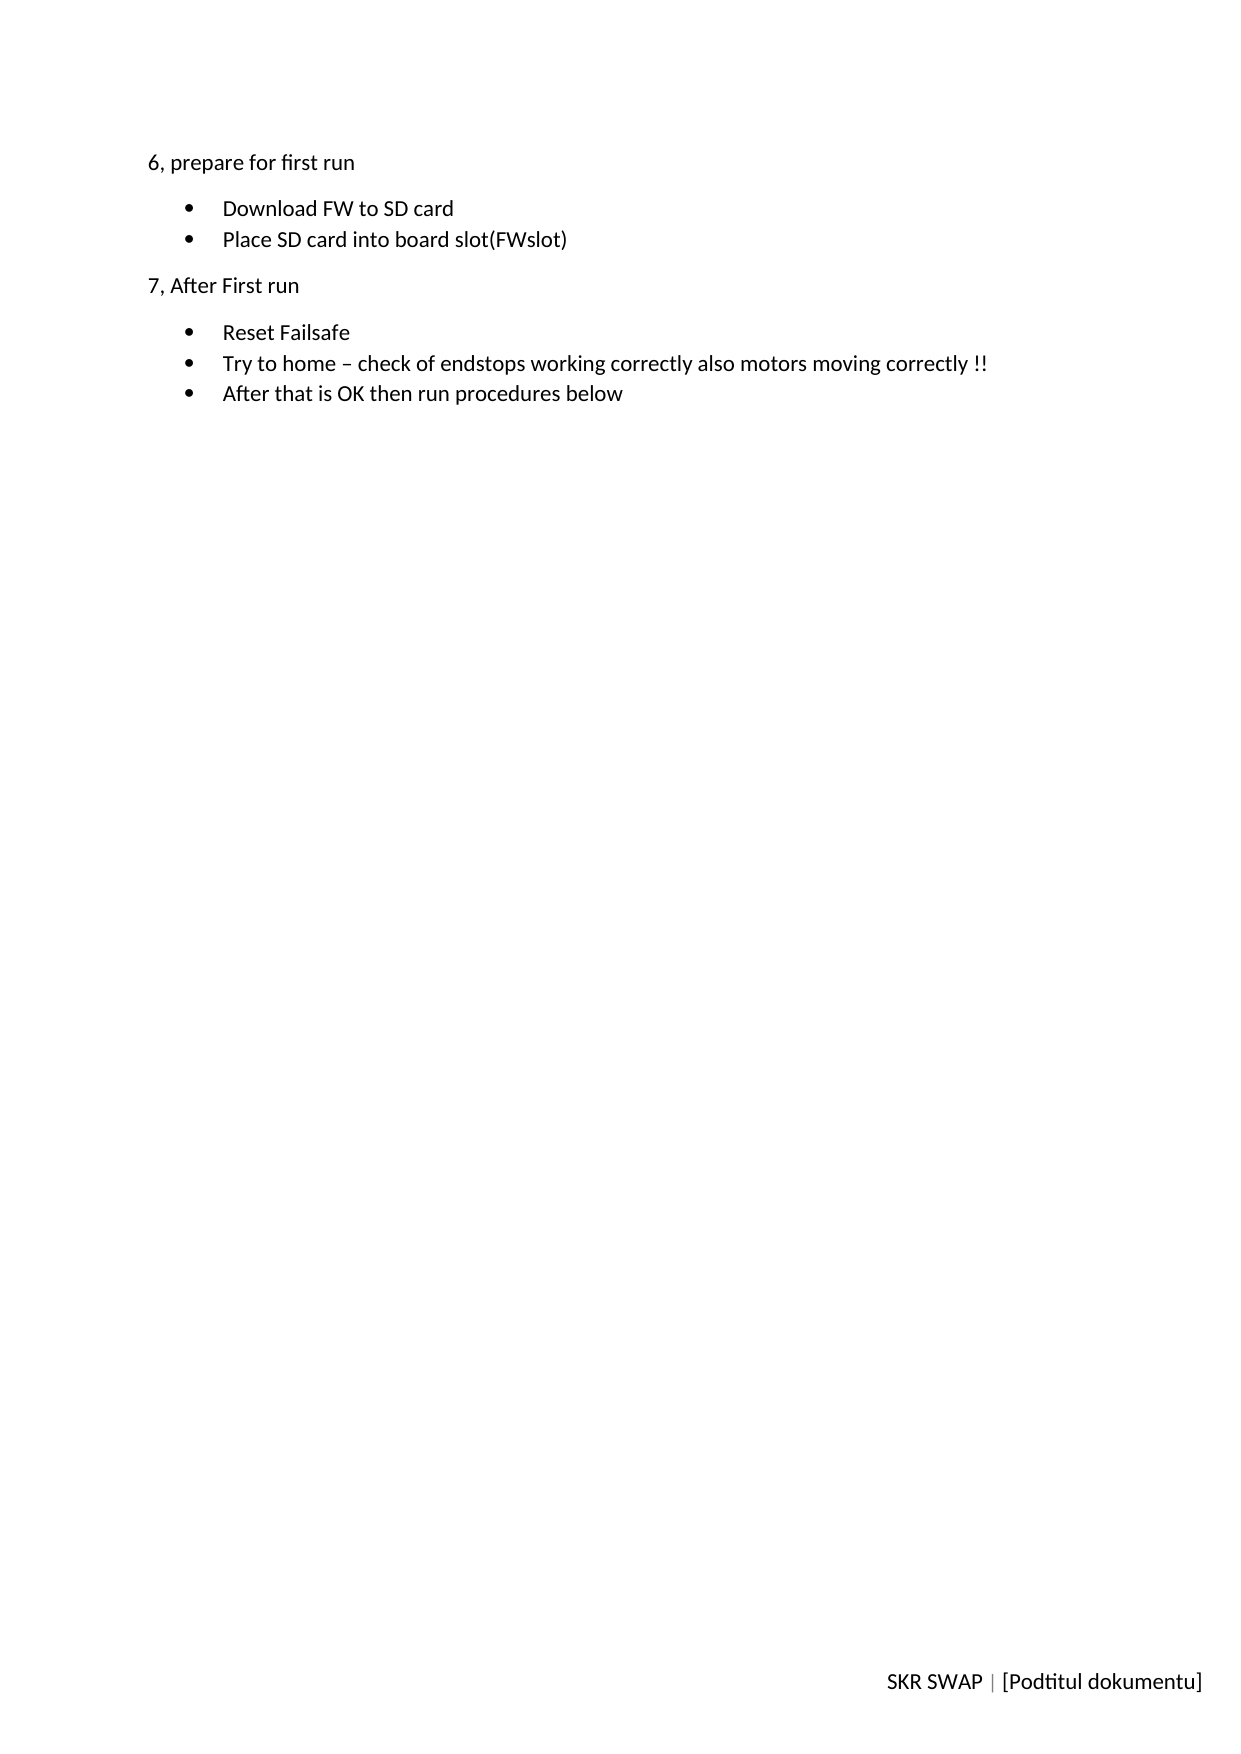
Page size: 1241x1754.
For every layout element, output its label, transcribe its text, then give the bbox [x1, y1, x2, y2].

text 6, prepare for first run [148, 148, 1093, 176]
list Place SD card into board slot(FWslot) [185, 225, 1093, 253]
list Try to home – check of endstops working correctly also motors moving correctly !! [185, 349, 1093, 377]
list Reset Failsafe [185, 318, 1093, 346]
text 7, After First run [148, 272, 1093, 299]
list After that is OK then run procedures below [185, 379, 1093, 407]
list Download FW to SD card [185, 194, 1093, 222]
